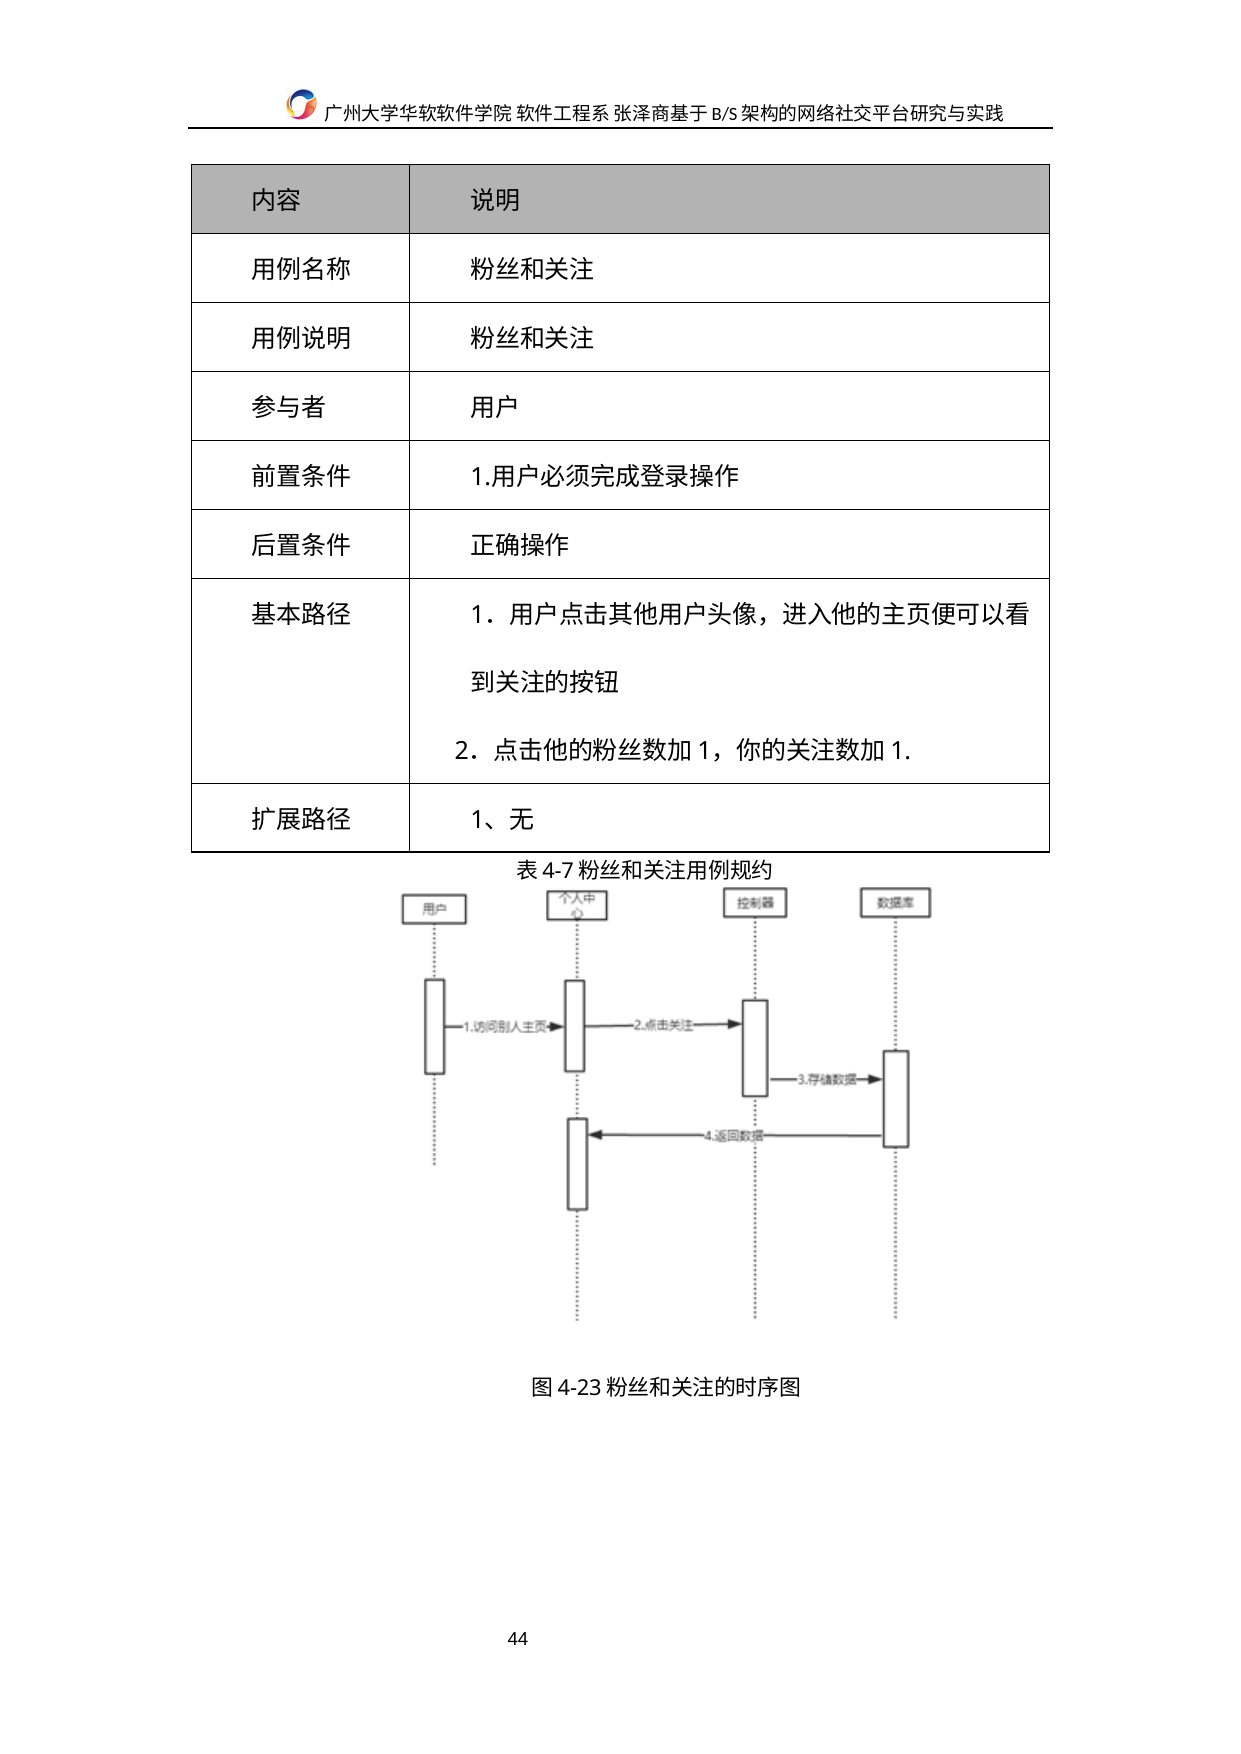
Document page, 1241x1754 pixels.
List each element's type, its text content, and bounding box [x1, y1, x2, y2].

text 图4-23粉丝和关注的时序图 [237, 1369, 1053, 1403]
table_cell 粉丝和关注 [410, 234, 1049, 302]
table_cell 1．用户点击其他用户头像，进入他的主页便可以看到关注的按钮 2．点击他的粉丝数加1，你的关注数加1. [410, 579, 1049, 782]
picture [286, 88, 320, 120]
table_cell 扩展路径 [192, 784, 409, 851]
table_cell 用例名称 [192, 234, 409, 302]
table_cell 参与者 [192, 372, 409, 440]
table_cell 用例说明 [192, 303, 409, 371]
table_cell 1.用户必须完成登录操作 [410, 441, 1049, 509]
table_cell 前置条件 [192, 441, 409, 509]
table_header 内容 [192, 165, 409, 233]
table_cell 正确操作 [410, 510, 1049, 578]
table_cell 粉丝和关注 [410, 303, 1049, 371]
table_cell 1、无 [410, 784, 1049, 851]
table_header 说明 [410, 165, 1049, 233]
table_cell 基本路径 [192, 579, 409, 782]
table_cell 后置条件 [192, 510, 409, 578]
text 表4-7粉丝和关注用例规约 [237, 852, 1053, 886]
table_cell 用户 [410, 372, 1049, 440]
picture [390, 886, 949, 1335]
